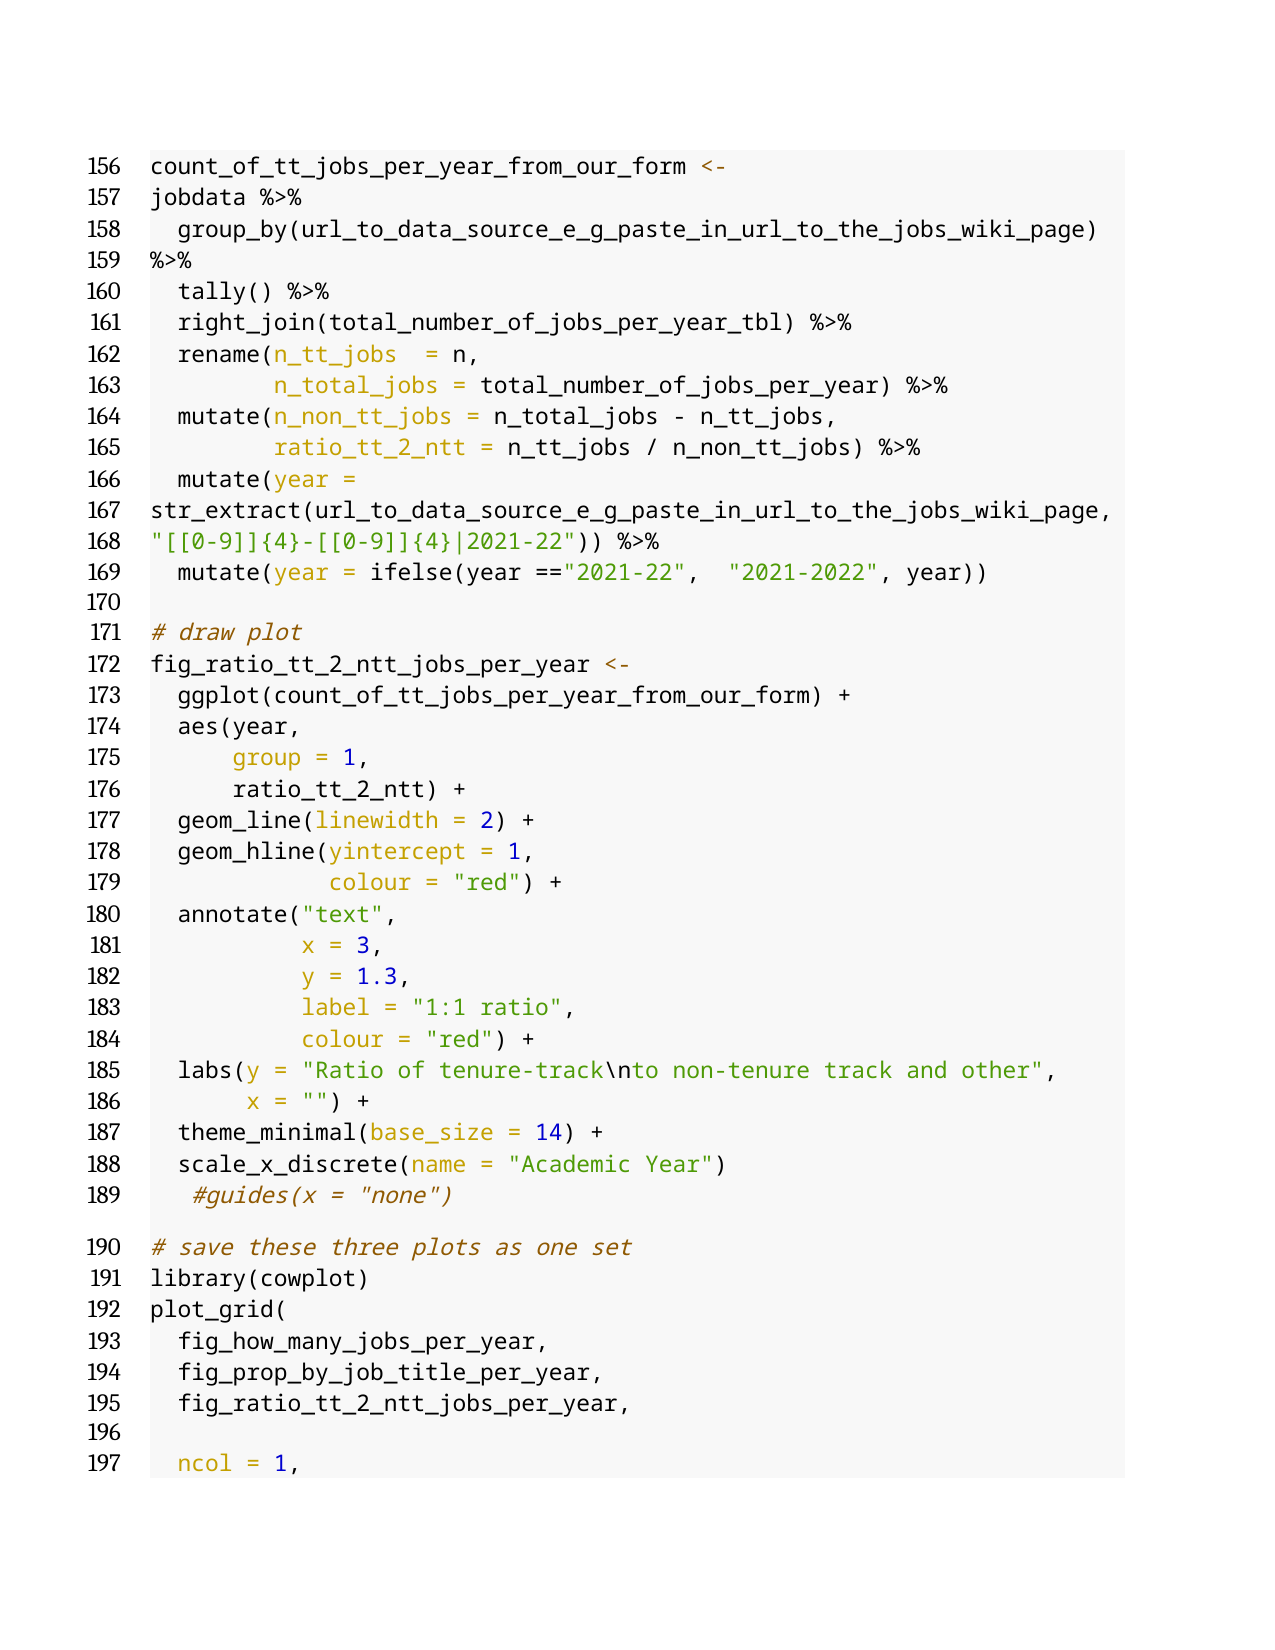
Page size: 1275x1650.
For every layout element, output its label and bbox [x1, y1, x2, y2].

text [150, 1231, 1125, 1478]
text [150, 150, 1125, 1210]
